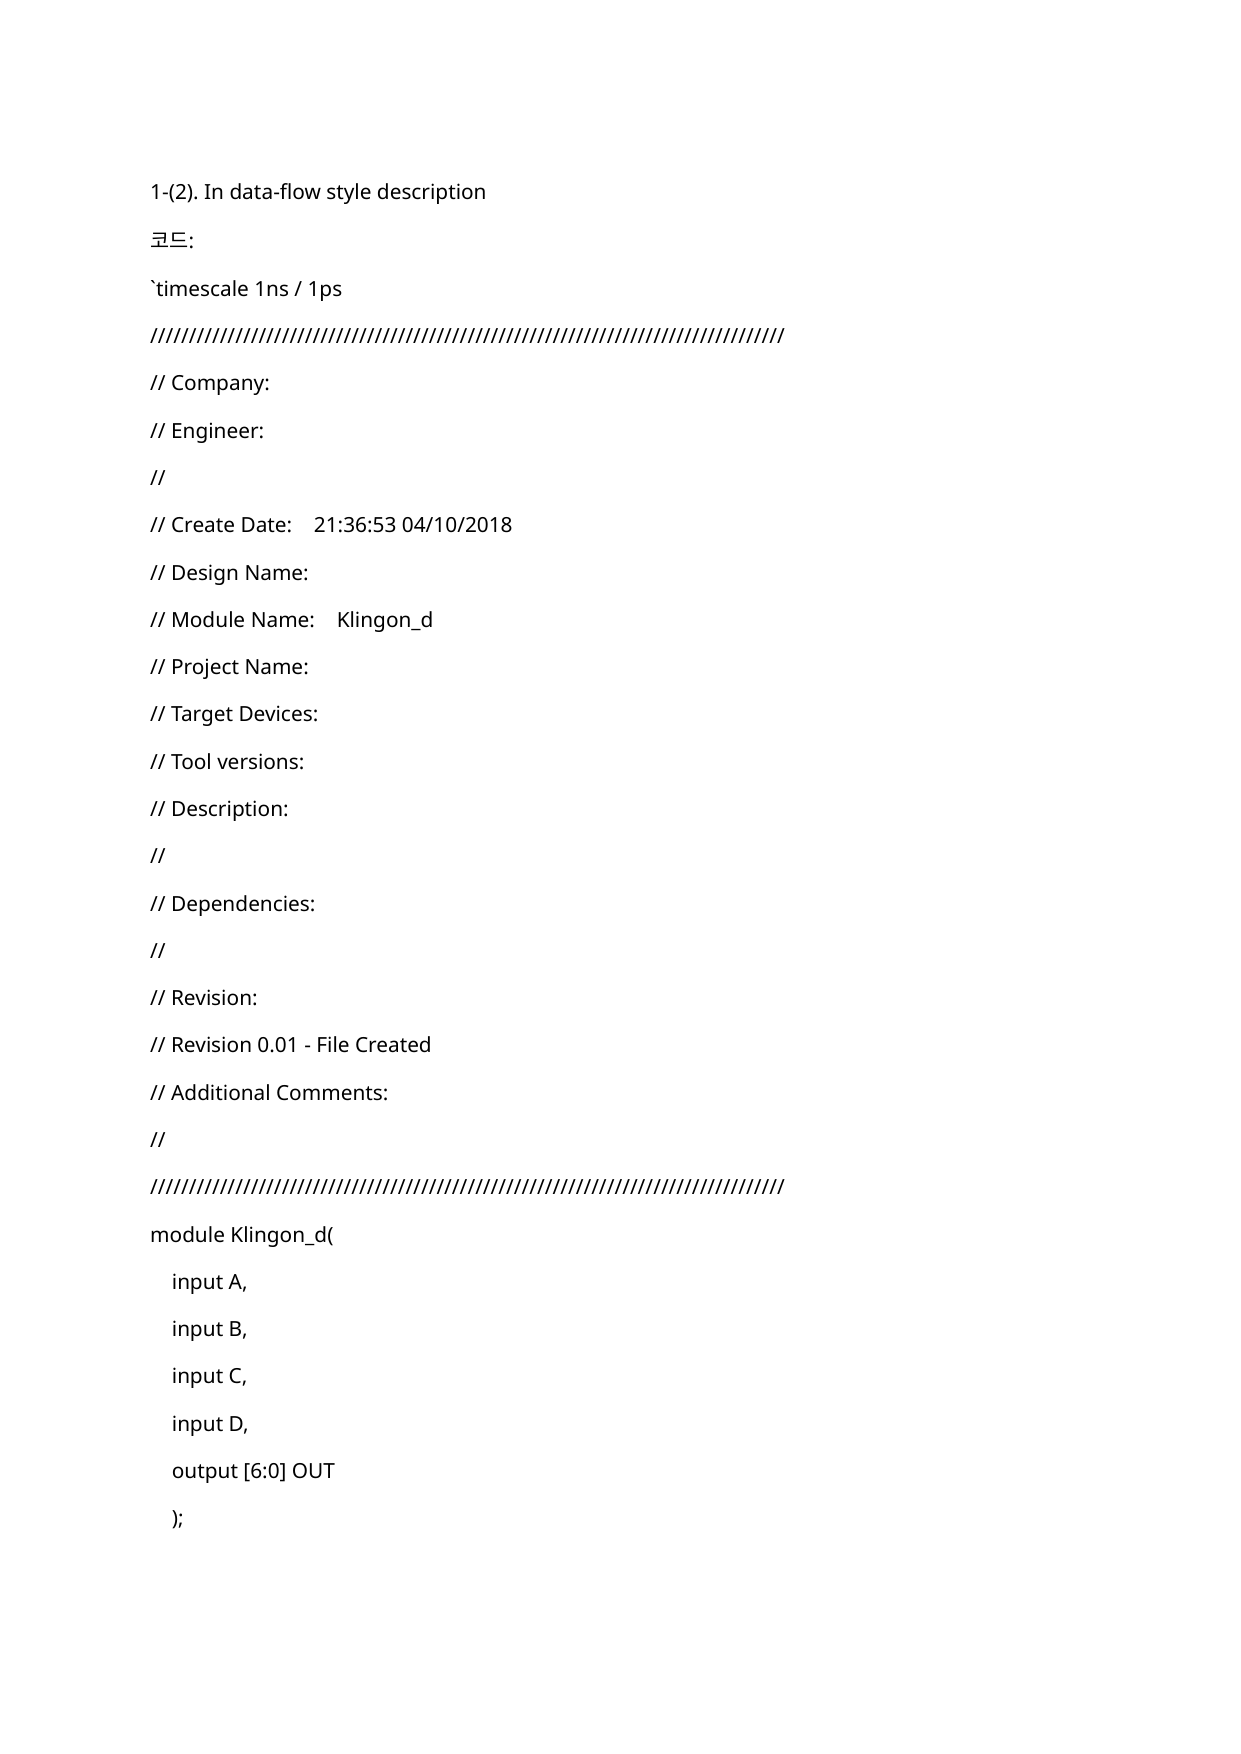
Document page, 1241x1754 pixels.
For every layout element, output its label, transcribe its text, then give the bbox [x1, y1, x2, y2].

text 코드: [150, 224, 1090, 255]
text output [6:0] OUT [150, 1456, 1090, 1484]
text ); [150, 1503, 1090, 1532]
text module Klingon_d( [150, 1220, 1090, 1248]
text // [150, 936, 1090, 964]
text `timescale 1ns / 1ps [150, 274, 1090, 302]
text // Design Name: [150, 558, 1090, 586]
text // [150, 1125, 1090, 1153]
text input A, [150, 1267, 1090, 1295]
text // [150, 841, 1090, 870]
text // Target Devices: [150, 699, 1090, 728]
text // Project Name: [150, 652, 1090, 681]
text 1-(2). In data-flow style description [150, 177, 1090, 206]
text input B, [150, 1314, 1090, 1343]
text input D, [150, 1409, 1090, 1437]
text // Create Date: 21:36:53 04/10/2018 [150, 510, 1090, 539]
text // [150, 463, 1090, 491]
text input C, [150, 1362, 1090, 1390]
text // Company: [150, 368, 1090, 397]
text // Description: [150, 794, 1090, 822]
text // Module Name: Klingon_d [150, 605, 1090, 633]
text // Engineer: [150, 416, 1090, 444]
text // Tool versions: [150, 747, 1090, 775]
text // Revision 0.01 - File Created [150, 1031, 1090, 1059]
text ////////////////////////////////////////////////////////////////////////////////// [150, 321, 1090, 349]
text // Revision: [150, 983, 1090, 1012]
text // Dependencies: [150, 889, 1090, 917]
text ////////////////////////////////////////////////////////////////////////////////// [150, 1172, 1090, 1201]
text // Additional Comments: [150, 1078, 1090, 1106]
